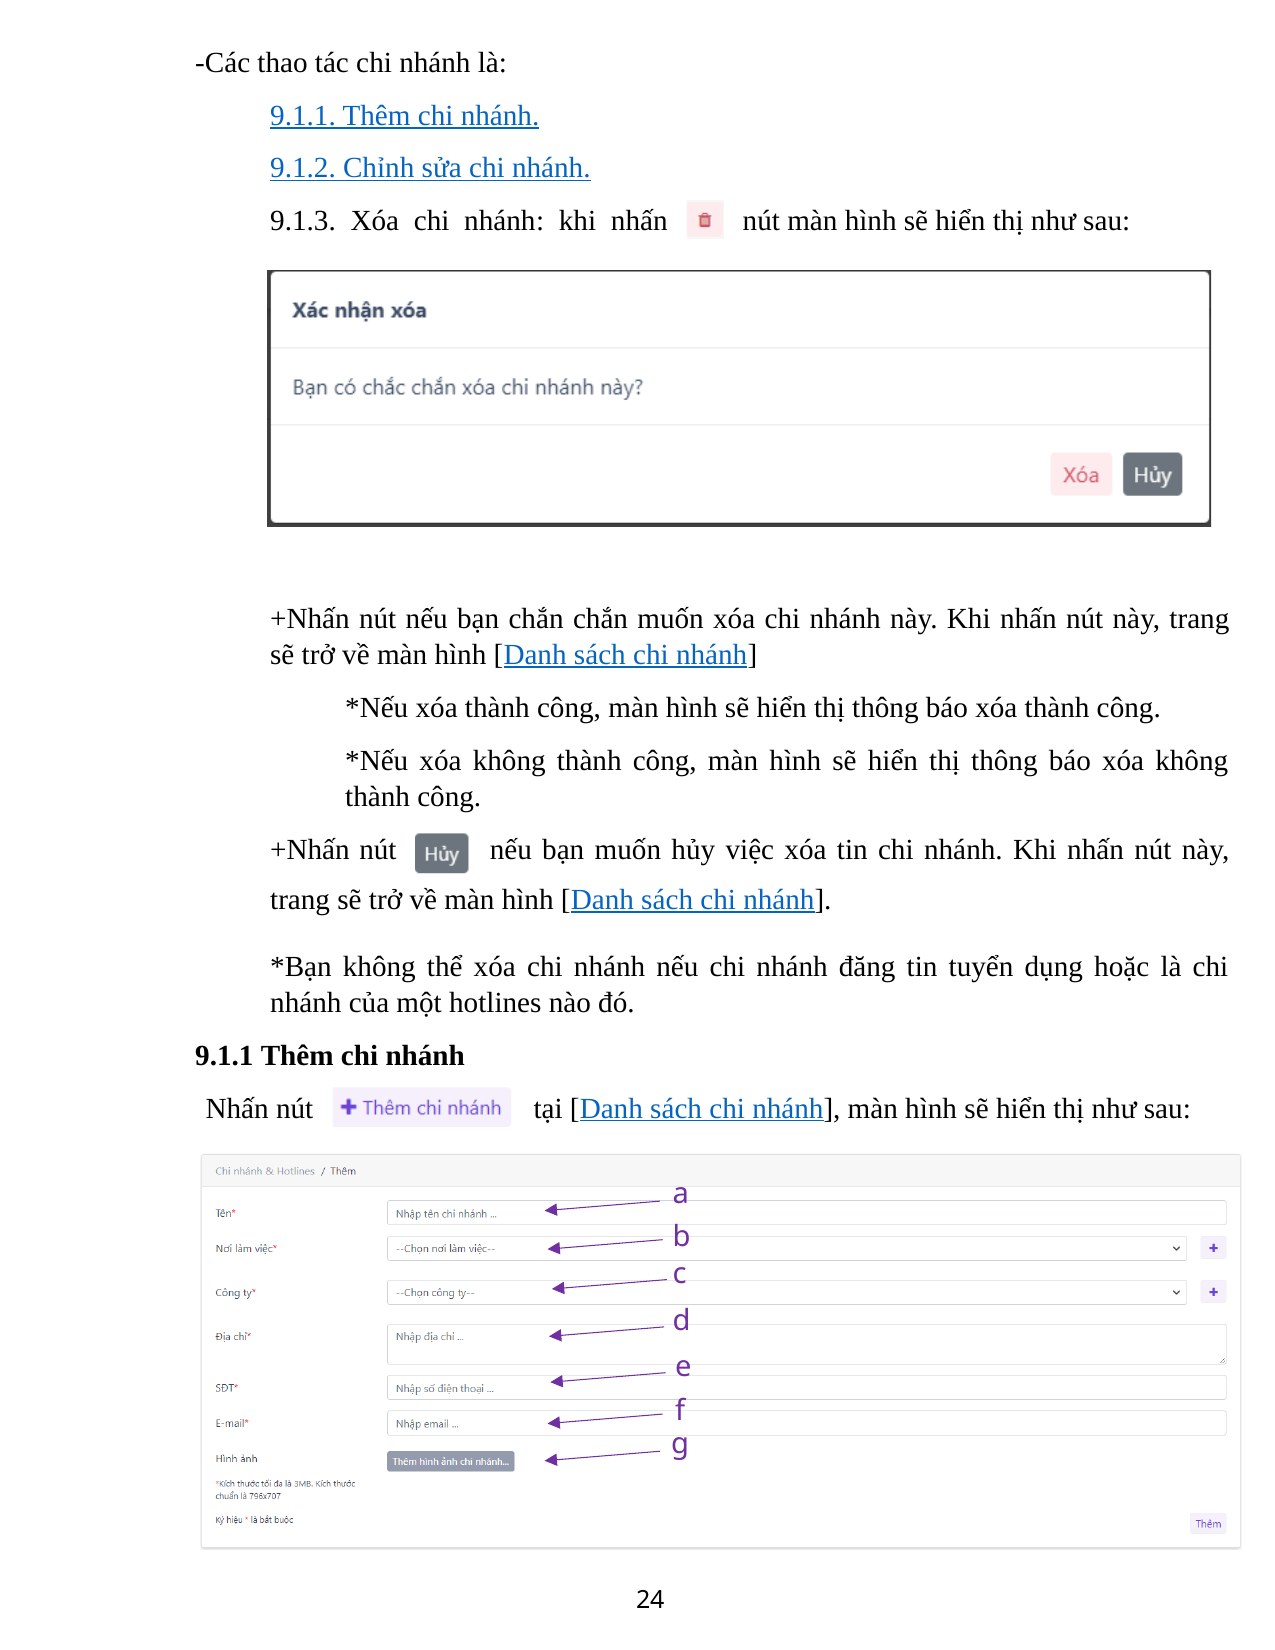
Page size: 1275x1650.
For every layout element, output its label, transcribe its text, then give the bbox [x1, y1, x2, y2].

list Nhấn nút tại [Danh sách chi nhánh], màn hình sẽ hiển thị như sau: [515, 1091, 1230, 1124]
list Nhấn nút tại [Danh sách chi nhánh], màn hình sẽ hiển thị như sau: [205, 1091, 332, 1124]
text *Bạn không thể xóa chi nhánh nếu chi nhánh đăng tin tuyển dụng hoặc là chi nhánh của một hotlines nào đó. [270, 949, 1230, 1019]
picture [686, 200, 724, 239]
text +Nhấn nút nếu bạn chắn chắn muốn xóa chi nhánh này. Khi nhấn nút này, trang sẽ trở về màn hình [Danh sách chi nhánh] [270, 601, 1230, 671]
text -Các thao tác chi nhánh là: [130, 45, 1230, 78]
text 9.1.2. Chỉnh sửa chi nhánh. [205, 151, 1230, 184]
text *Nếu xóa không thành công, màn hình sẽ hiển thị thông báo xóa không thành công. [345, 743, 1230, 812]
text +Nhấn nút nếu bạn muốn hủy việc xóa tin chi nhánh. Khi nhấn nút này, trang sẽ trở về màn hình [Danh sách chi nhánh]. [270, 832, 1230, 916]
picture [415, 831, 471, 877]
text 9.1.3. Xóa chi nhánh: khi nhấn nút màn hình sẽ hiển thị như sau: [195, 203, 686, 237]
text 9.1.1 Thêm chi nhánh [130, 1038, 1230, 1072]
text *Nếu xóa thành công, màn hình sẽ hiển thị thông báo xóa thành công. [45, 690, 1230, 723]
picture [332, 1085, 515, 1127]
picture [200, 1152, 1242, 1550]
picture [267, 270, 1212, 527]
text 9.1.1. Thêm chi nhánh. [45, 98, 1230, 131]
text 9.1.3. Xóa chi nhánh: khi nhấn nút màn hình sẽ hiển thị như sau: [724, 203, 1230, 237]
